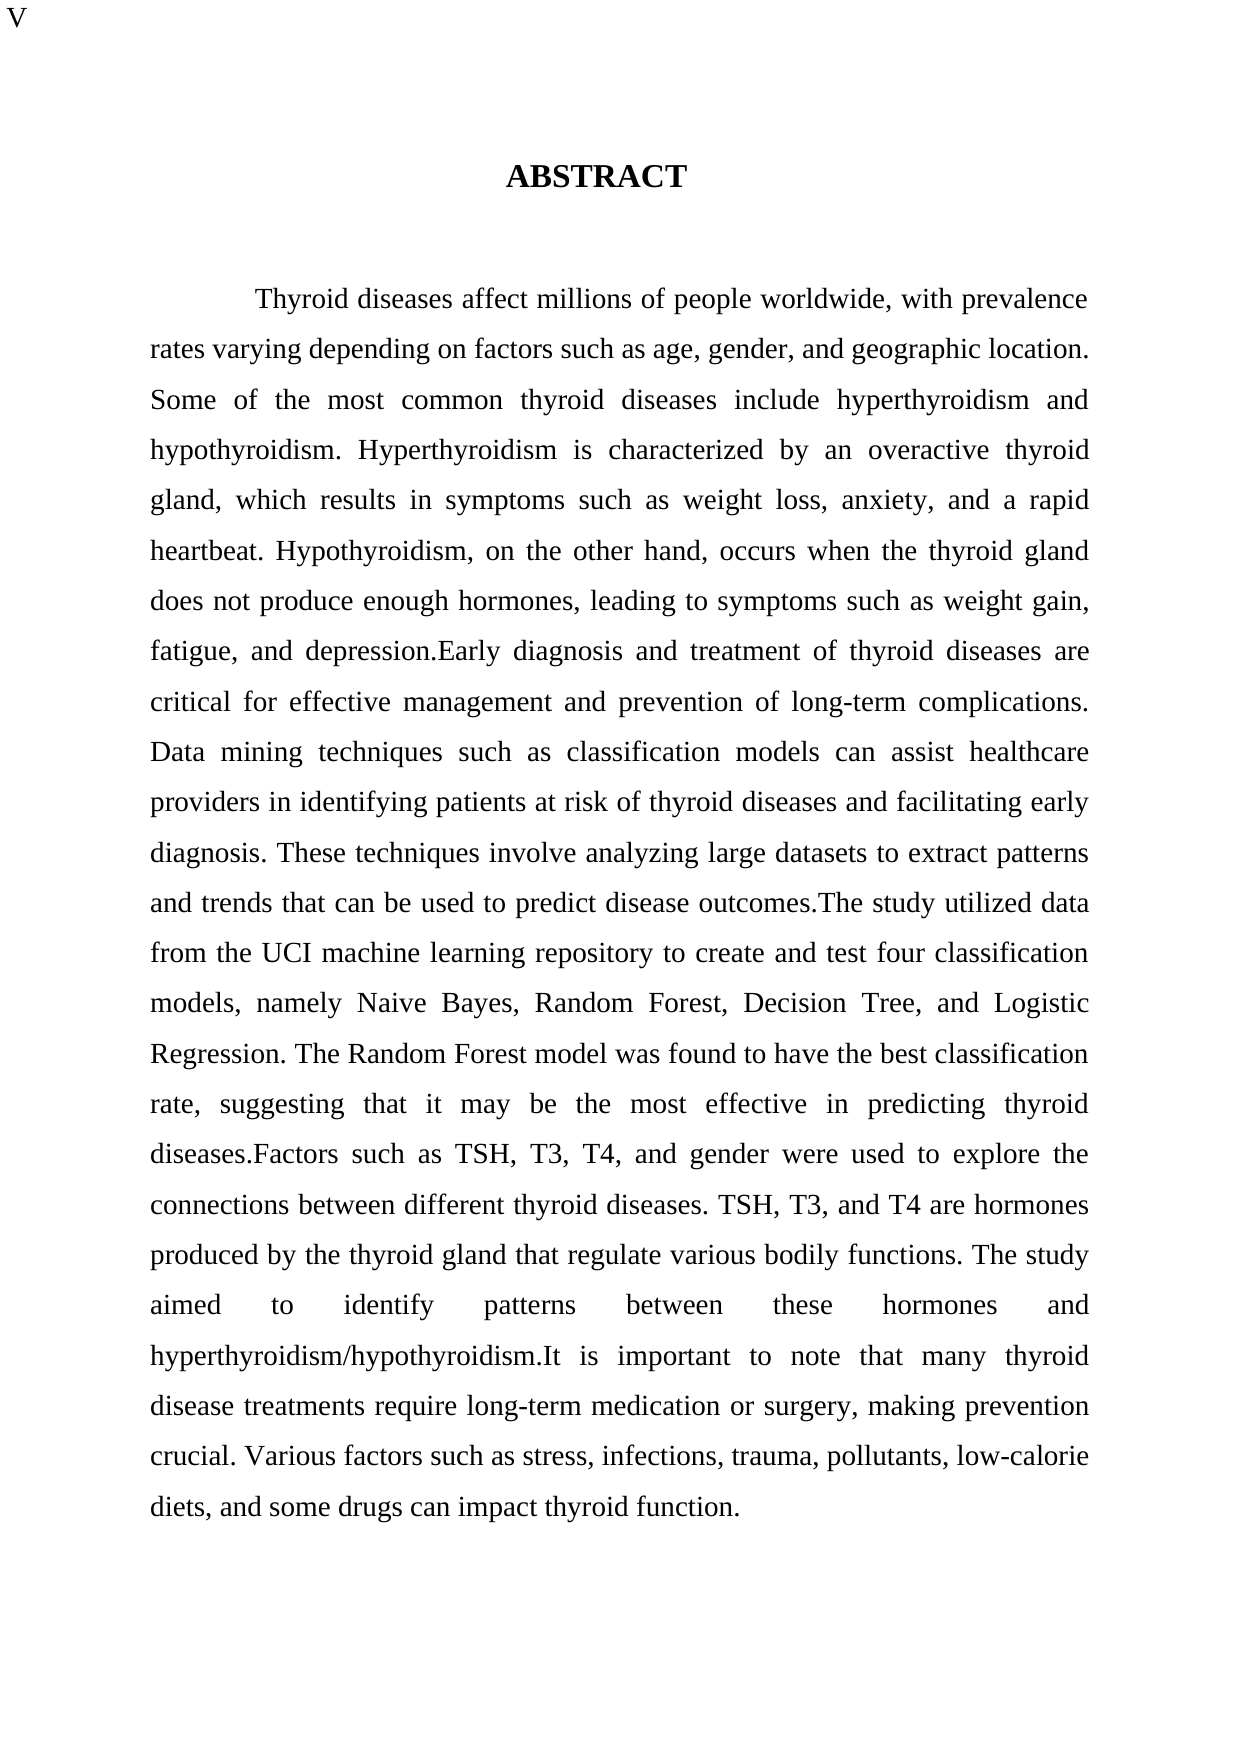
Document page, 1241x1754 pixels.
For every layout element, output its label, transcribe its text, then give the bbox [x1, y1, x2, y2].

subtitle ABSTRACT [179, 157, 1013, 195]
text Thyroid diseases affect millions of people worldwide, with prevalence rates varying depending on factors such as age, gender, and geographic location. Some of the most common thyroid diseases include hyperthyroidism and hypothyroidism. Hyperthyroidism is characterized by an overactive thyroid gland, which results in symptoms such as weight loss, anxiety, and a rapid heartbeat. Hypothyroidism, on the other hand, occurs when the thyroid gland does not produce enough hormones, leading to symptoms such as weight gain, fatigue, and depression.Early diagnosis and treatment of thyroid diseases are critical for effective management and prevention of long-term complications. Data mining techniques such as classification models can assist healthcare providers in identifying patients at risk of thyroid diseases and facilitating early diagnosis. These techniques involve analyzing large datasets to extract patterns and trends that can be used to predict disease outcomes.The study utilized data from the UCI machine learning repository to create and test four classification models, namely Naive Bayes, Random Forest, Decision Tree, and Logistic Regression. The Random Forest model was found to have the best classification rate, suggesting that it may be the most effective in predicting thyroid diseases.Factors such as TSH, T3, T4, and gender were used to explore the connections between different thyroid diseases. TSH, T3, and T4 are hormones produced by the thyroid gland that regulate various bodily functions. The study aimed to identify patterns between these hormones and hyperthyroidism/hypothyroidism.It is important to note that many thyroid disease treatments require long-term medication or surgery, making prevention crucial. Various factors such as stress, infections, trauma, pollutants, low-calorie diets, and some drugs can impact thyroid function. [150, 281, 1090, 1522]
